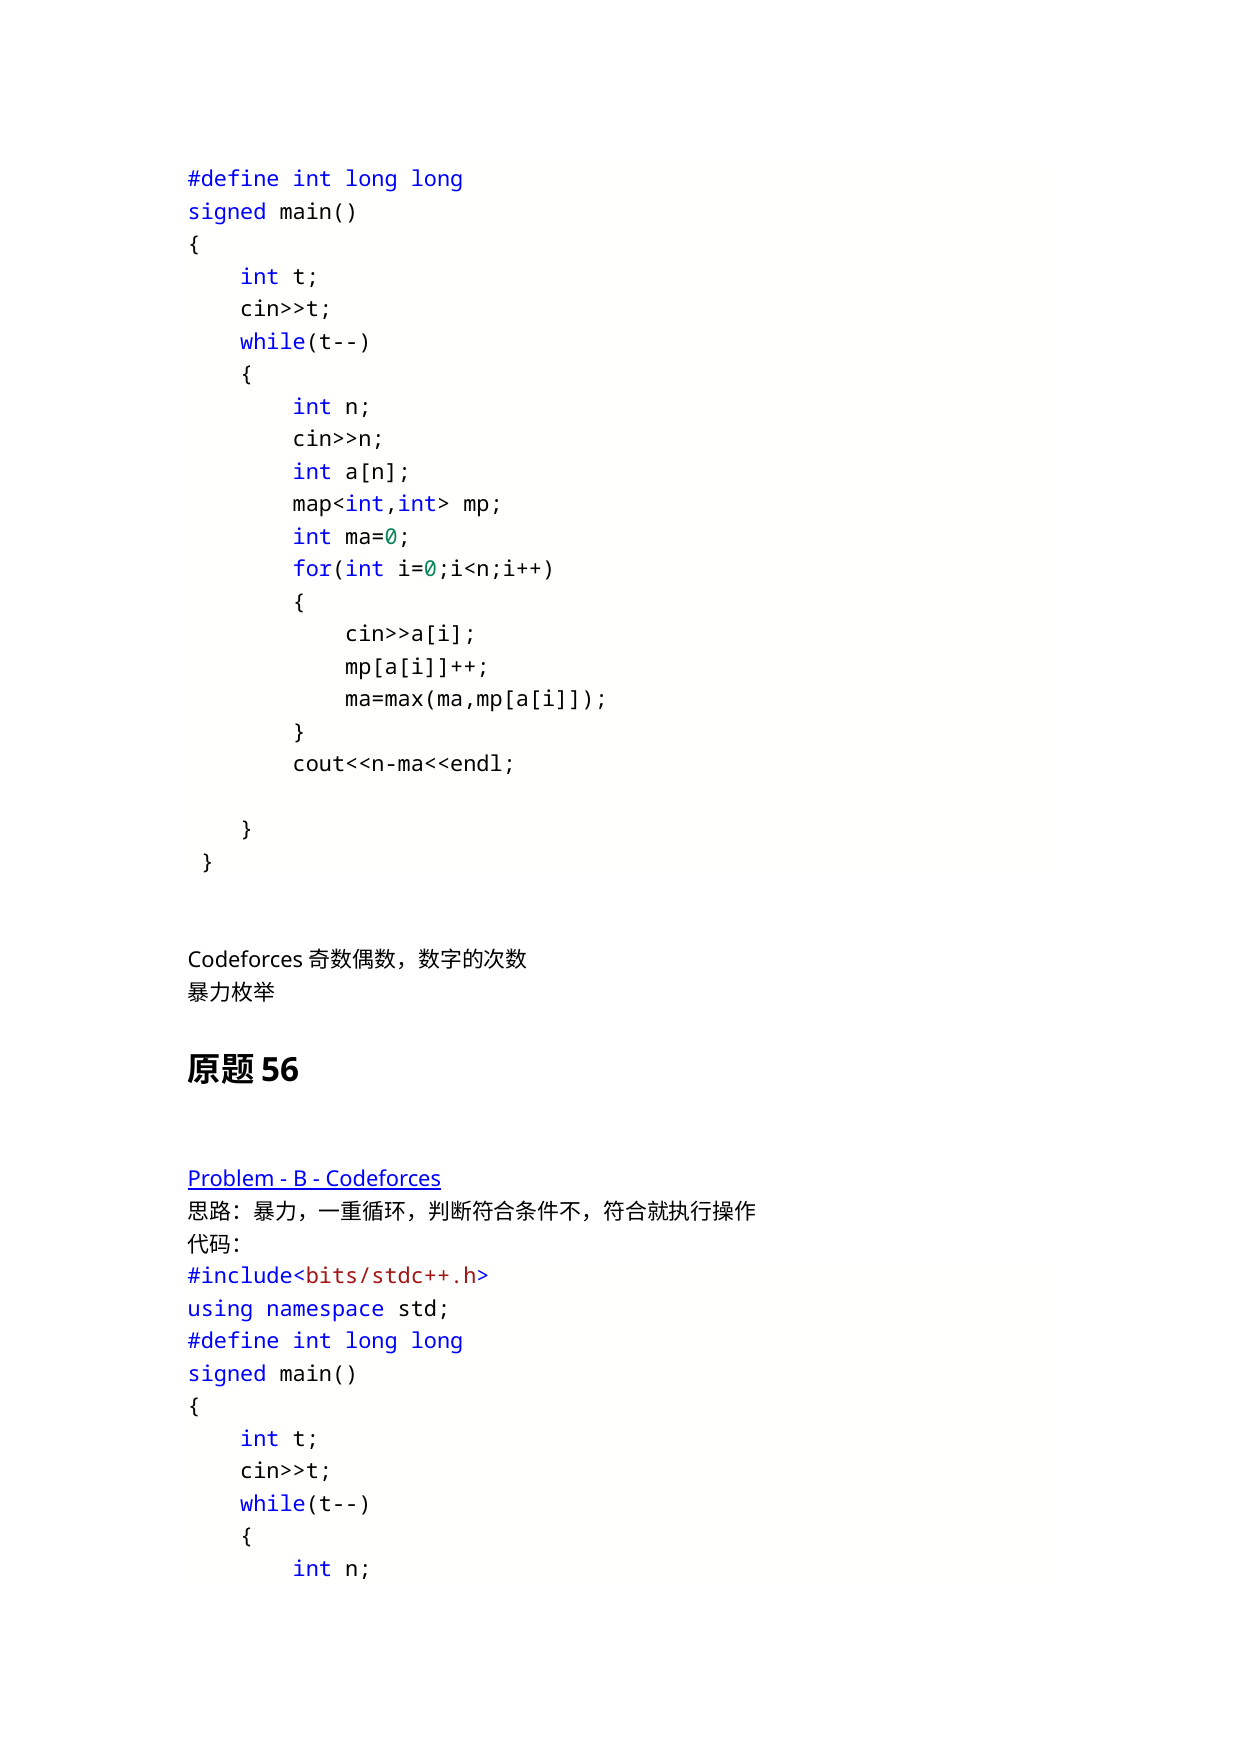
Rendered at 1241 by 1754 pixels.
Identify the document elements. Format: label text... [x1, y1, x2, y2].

text { [187, 357, 1053, 389]
text while(t--) [187, 1486, 1053, 1519]
text 代码： [187, 1226, 1053, 1259]
text ma=max(ma,mp[a[i]]); [187, 682, 1053, 714]
text cin>>t; [187, 1454, 1053, 1486]
text 暴力枚举 [187, 974, 1053, 1007]
text int n; [187, 1551, 1053, 1584]
text #include<bits/stdc++.h> [187, 1259, 1053, 1291]
text { [187, 1389, 1053, 1421]
text while(t--) [187, 324, 1053, 357]
text } [187, 714, 1053, 747]
text cin>>n; [187, 422, 1053, 454]
text cin>>t; [187, 292, 1053, 324]
text int a[n]; [187, 454, 1053, 487]
text for(int i=0;i<n;i++) [187, 552, 1053, 584]
text cin>>a[i]; [187, 617, 1053, 649]
text Codeforces 奇数偶数，数字的次数 [187, 942, 1053, 974]
text { [187, 584, 1053, 617]
text signed main() [187, 194, 1053, 227]
text int t; [187, 259, 1053, 292]
text mp[a[i]]++; [187, 649, 1053, 682]
text } [187, 844, 1053, 877]
text map<int,int> mp; [187, 487, 1053, 519]
text 思路：暴力，一重循环，判断符合条件不，符合就执行操作 [187, 1194, 1053, 1226]
text #define int long long [187, 162, 1053, 194]
text { [187, 1519, 1053, 1551]
text int n; [187, 389, 1053, 422]
text cout<<n-ma<<endl; [187, 747, 1053, 779]
text { [187, 227, 1053, 259]
text int ma=0; [187, 519, 1053, 552]
text signed main() [187, 1356, 1053, 1389]
text using namespace std; [187, 1291, 1053, 1324]
text Problem - B - Codeforces [187, 1161, 1053, 1194]
text int t; [187, 1421, 1053, 1454]
text } [187, 812, 1053, 844]
text #define int long long [187, 1324, 1053, 1356]
subtitle 原题56 [187, 1034, 1053, 1099]
